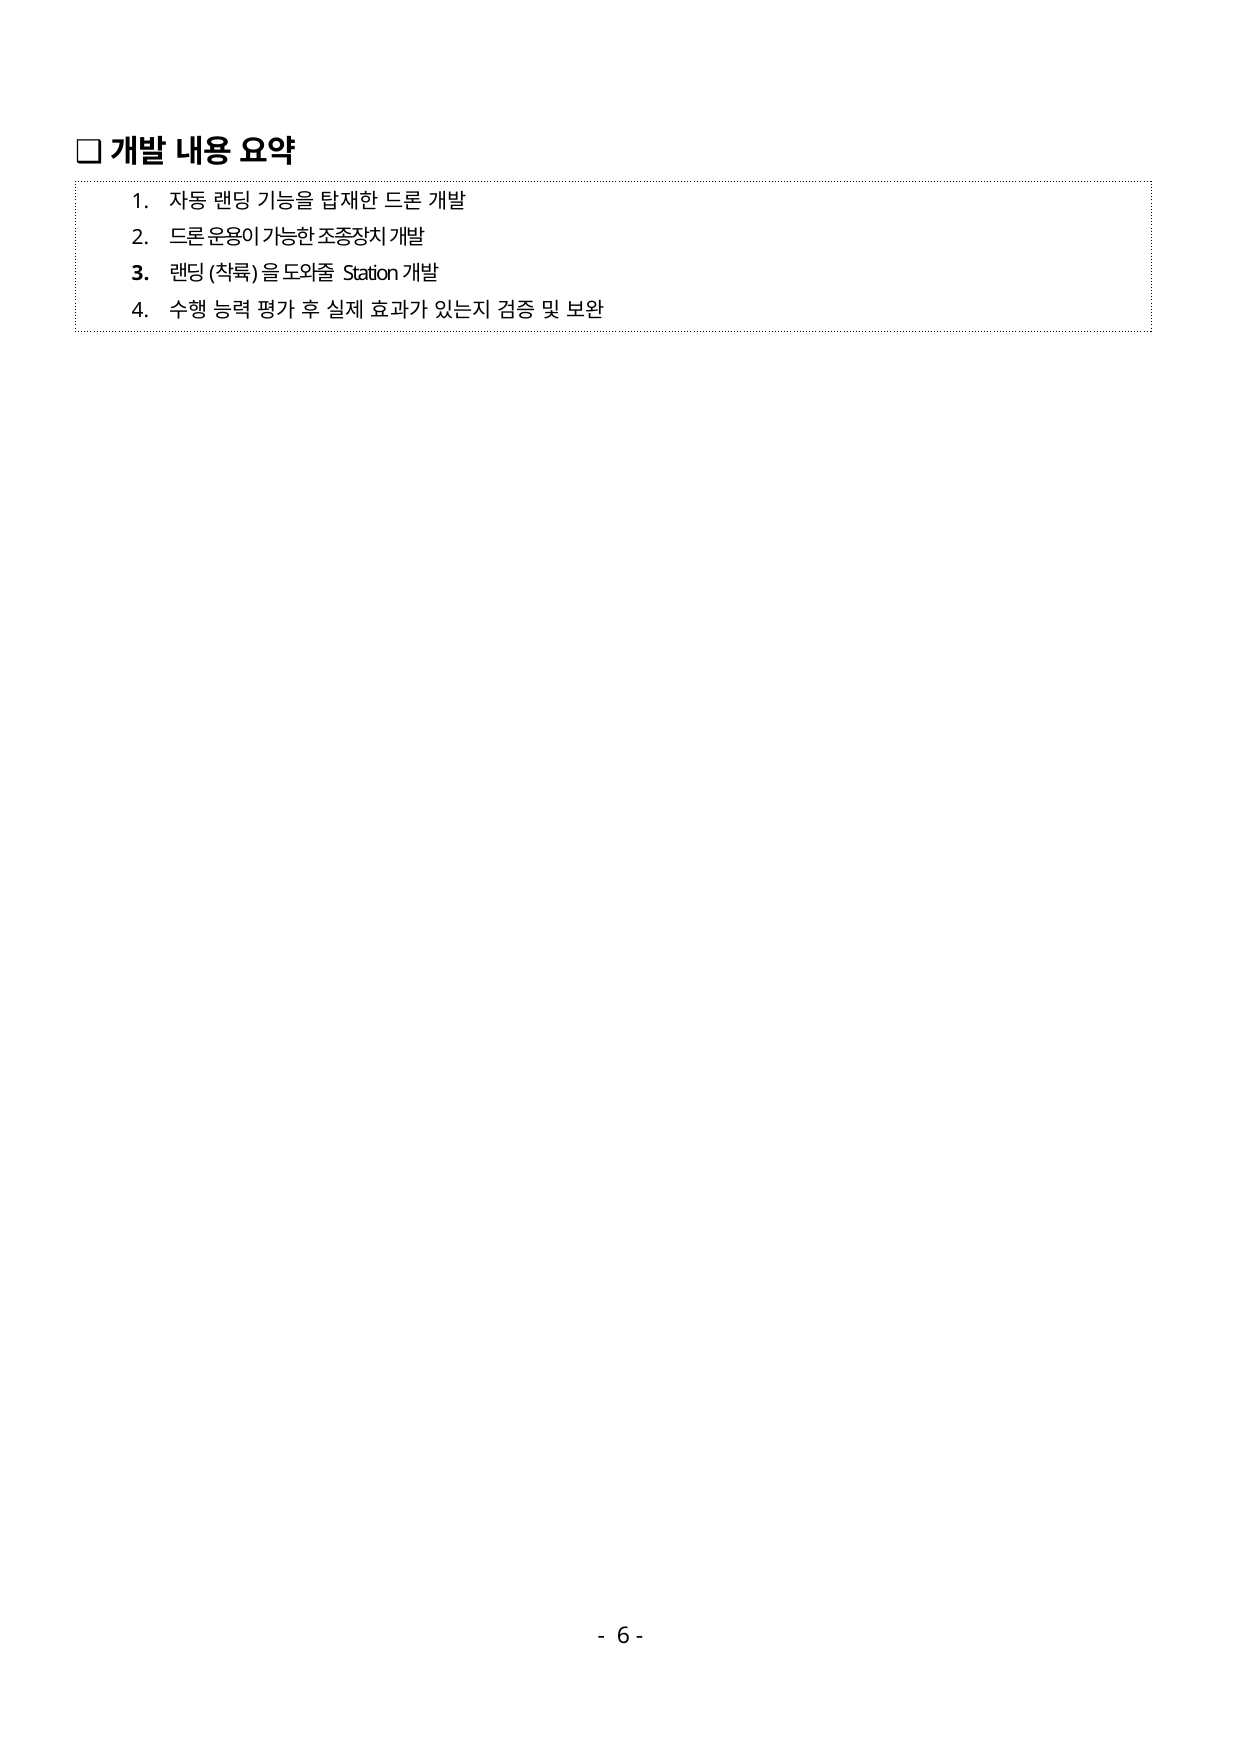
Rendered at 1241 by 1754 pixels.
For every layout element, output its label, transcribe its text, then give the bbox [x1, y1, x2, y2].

table_header 자동 랜딩 기능을 탑재한 드론 개발 드론 운용이 가능한 조종장치 개발 랜딩 (착륙) 을 도와줄 Station 개발 수행 능력 평가 후 실제 효과가 있는지 검증 및 보완 [75, 181, 1152, 331]
text ❑ 개발 내용 요약 [75, 126, 1165, 171]
